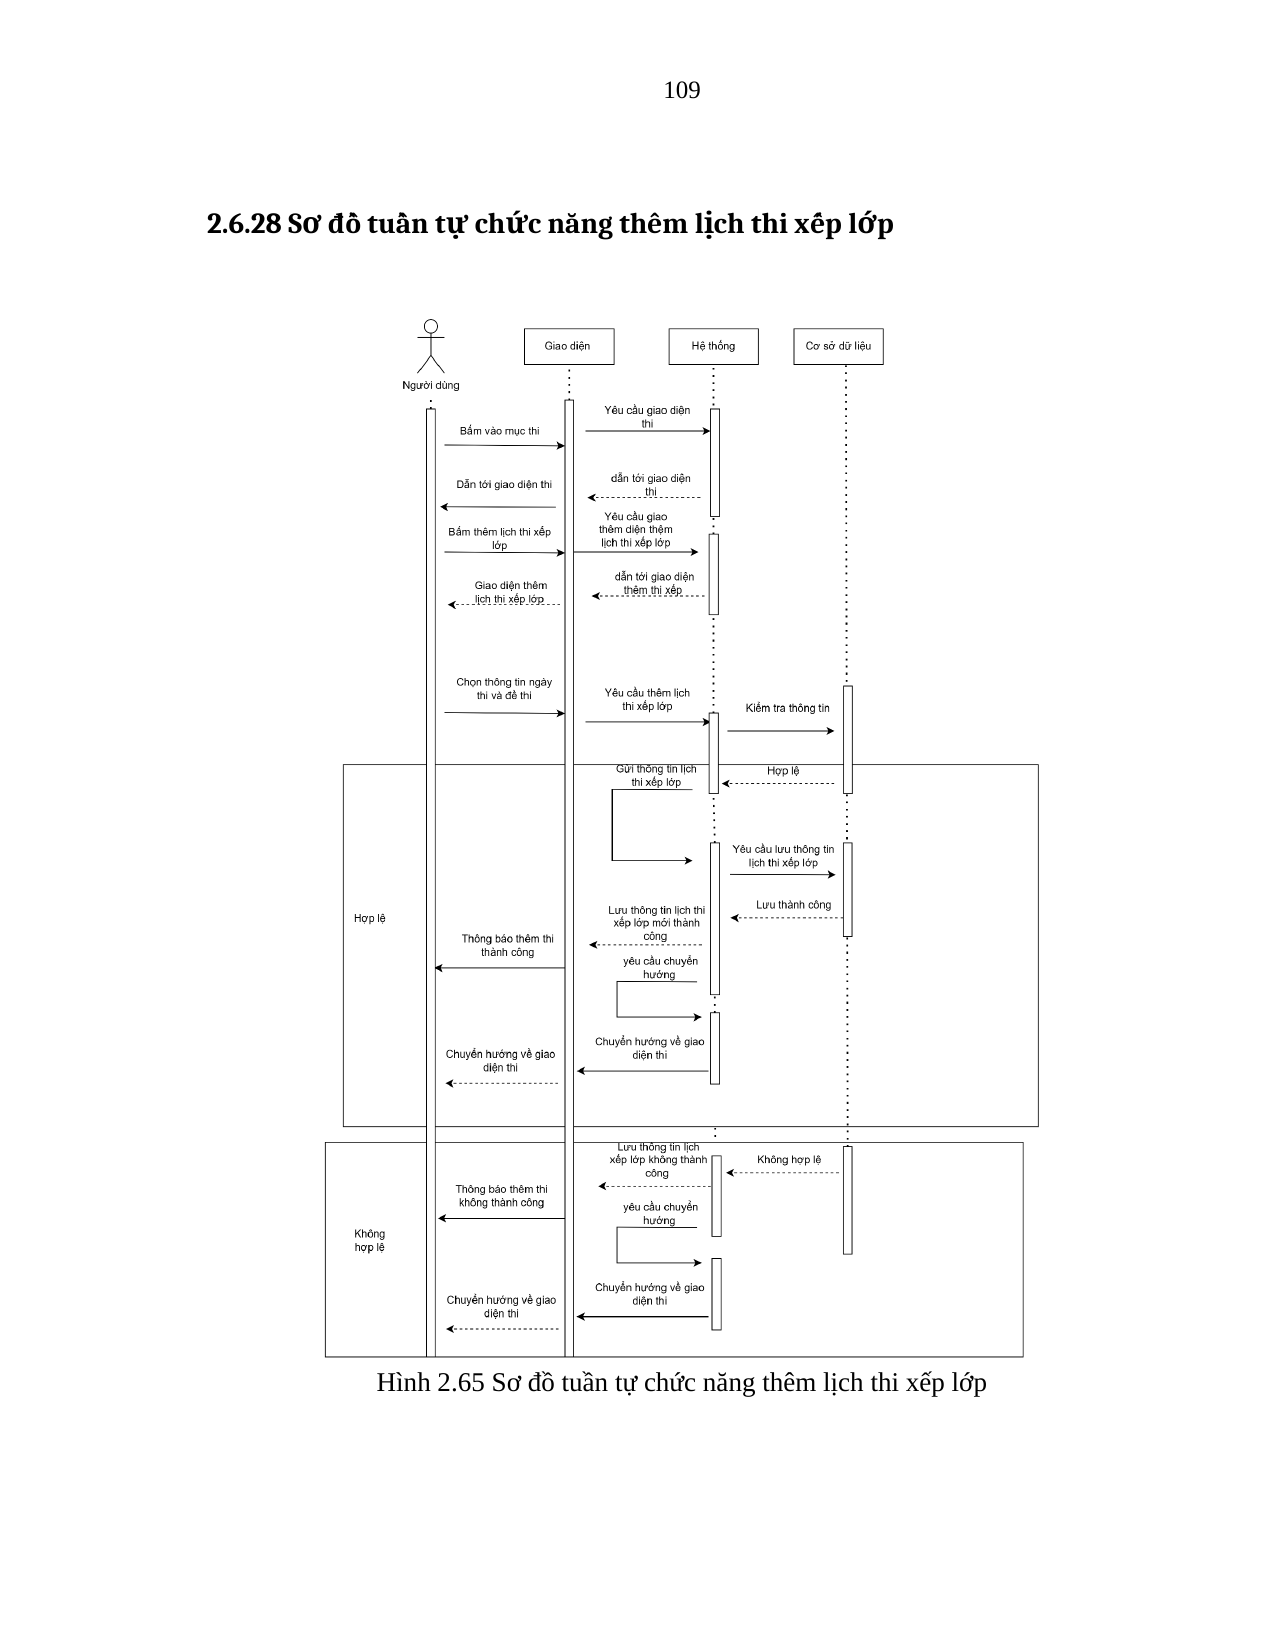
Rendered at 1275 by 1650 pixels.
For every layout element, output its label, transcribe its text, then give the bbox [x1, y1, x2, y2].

subtitle 2.6.28 Sơ đồ tuần tự chức năng thêm lịch thi xếp lớp [207, 207, 1157, 240]
picture [316, 310, 1048, 1366]
text Hình 2.65 Sơ đồ tuần tự chức năng thêm lịch thi xếp lớp [207, 1366, 1157, 1397]
